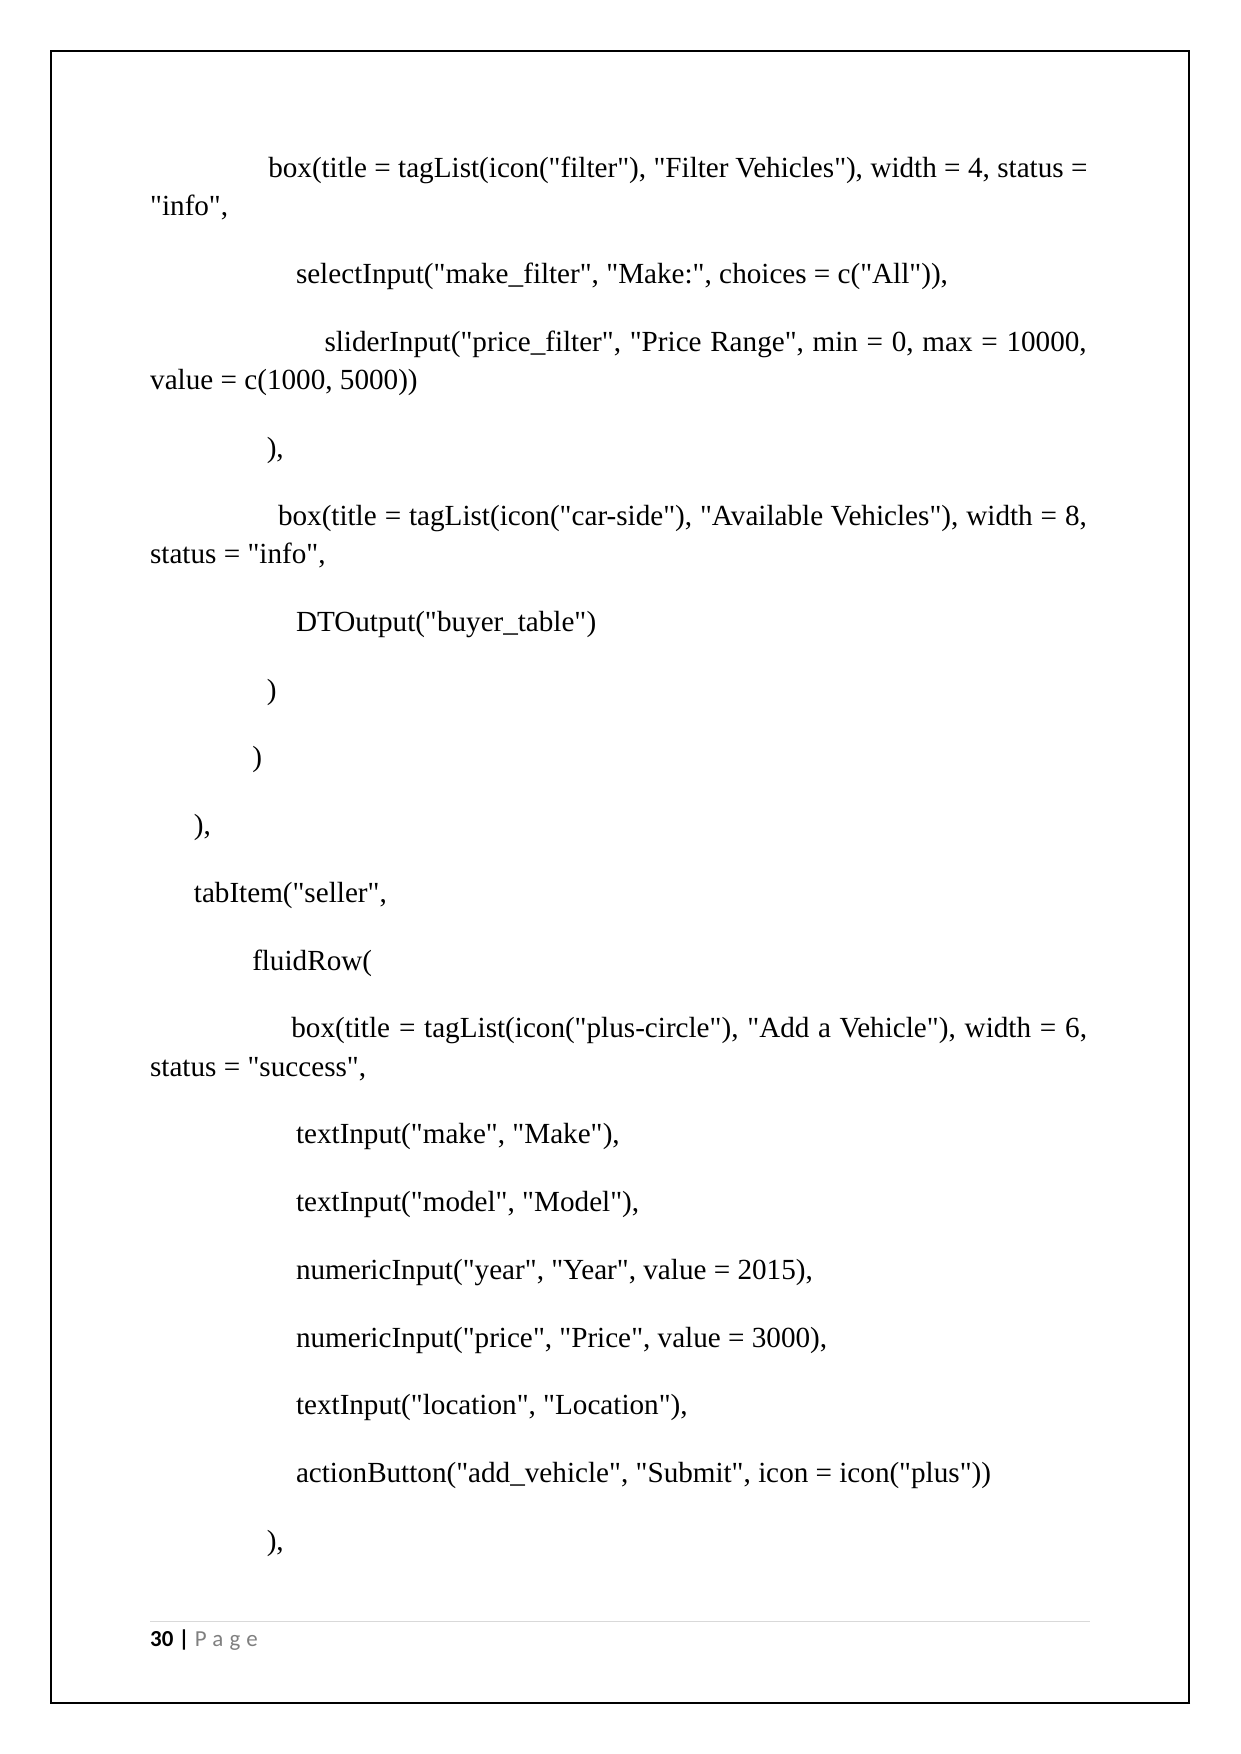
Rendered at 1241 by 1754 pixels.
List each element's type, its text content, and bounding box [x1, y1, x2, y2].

text ) [150, 672, 1090, 705]
text sliderInput("price_filter", "Price Range", min = 0, max = 10000, value = c(1000, 5000)) [150, 324, 1090, 396]
text ), [150, 1523, 1090, 1556]
text fluidRow( [150, 943, 1090, 976]
text textInput("model", "Model"), [150, 1184, 1090, 1218]
text actionButton("add_vehicle", "Submit", icon = icon("plus")) [150, 1455, 1090, 1489]
text tabItem("seller", [150, 875, 1090, 908]
text selectInput("make_filter", "Make:", choices = c("All")), [150, 256, 1090, 290]
text ), [150, 430, 1090, 464]
text numericInput("year", "Year", value = 2015), [150, 1252, 1090, 1286]
text numericInput("price", "Price", value = 3000), [150, 1320, 1090, 1353]
text textInput("make", "Make"), [150, 1117, 1090, 1150]
text ) [150, 739, 1090, 773]
text box(title = tagList(icon("filter"), "Filter Vehicles"), width = 4, status = "info", [150, 150, 1090, 222]
text box(title = tagList(icon("plus-circle"), "Add a Vehicle"), width = 6, status = "success", [150, 1010, 1090, 1082]
text ), [150, 807, 1090, 841]
text box(title = tagList(icon("car-side"), "Available Vehicles"), width = 8, status = "info", [150, 498, 1090, 570]
text DTOutput("buyer_table") [150, 604, 1090, 638]
text textInput("location", "Location"), [150, 1387, 1090, 1421]
